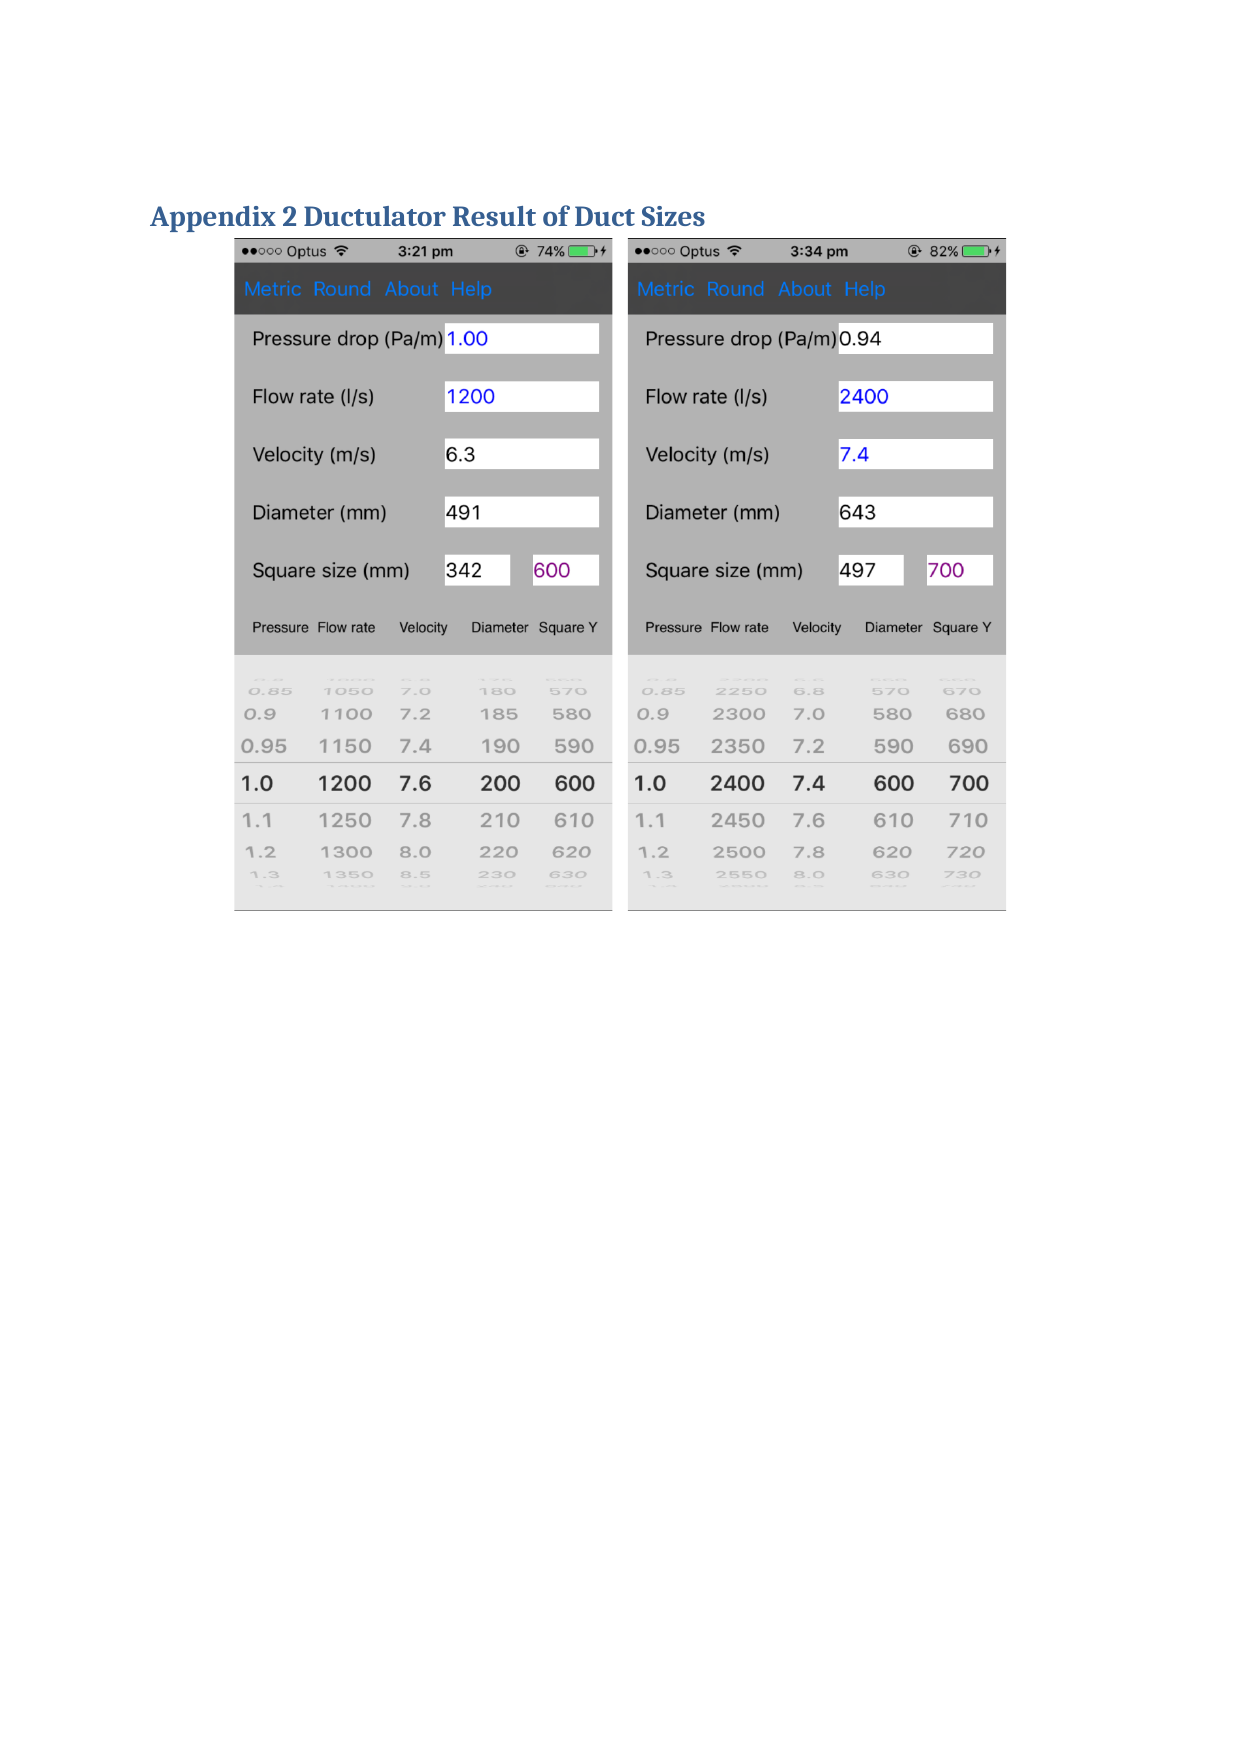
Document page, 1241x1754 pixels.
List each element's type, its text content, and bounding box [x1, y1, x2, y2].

subtitle Appendix 2 Ductulator Result of Duct Sizes [150, 200, 1090, 233]
picture [234, 238, 613, 911]
picture [627, 238, 1007, 911]
